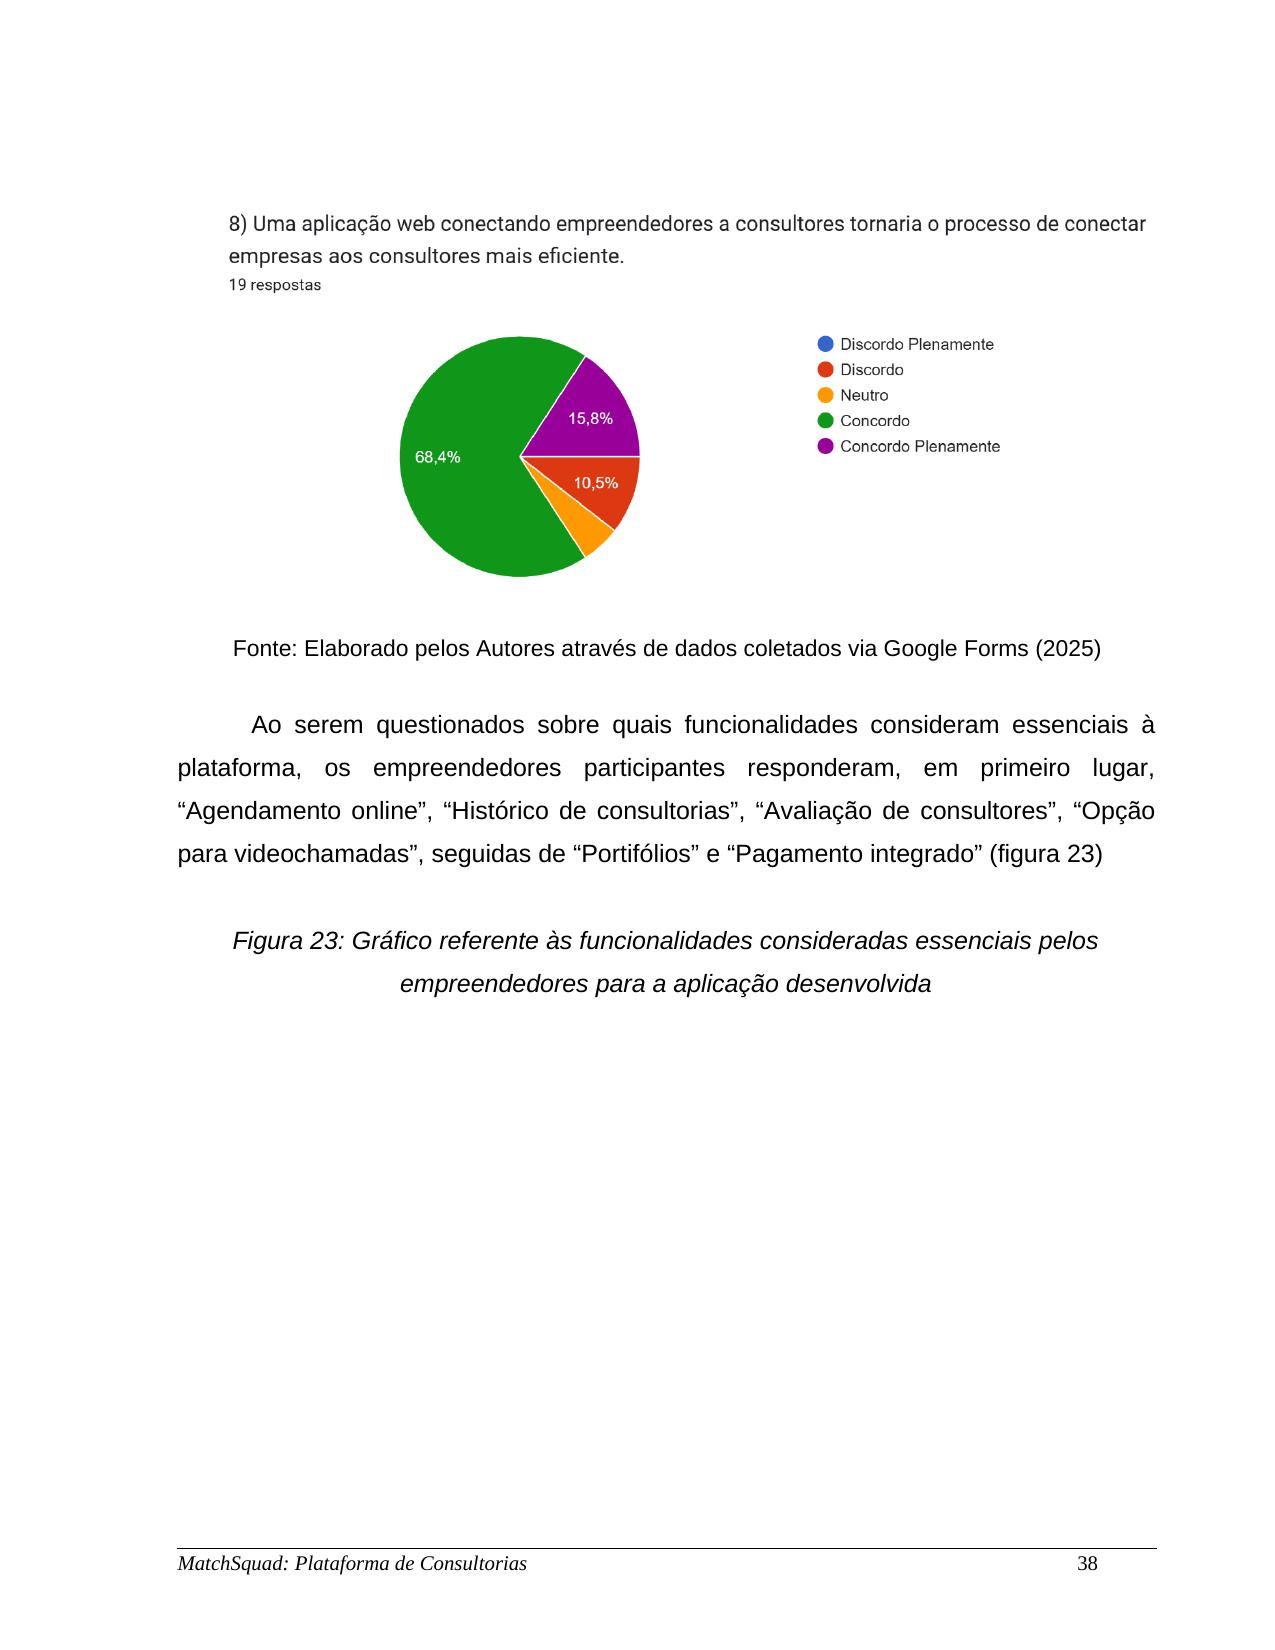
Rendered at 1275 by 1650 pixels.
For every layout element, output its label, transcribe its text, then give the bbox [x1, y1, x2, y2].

text Figura 23: Gráfico referente às funcionalidades consideradas essenciais pelos empreendedores para a aplicação desenvolvida [177, 926, 1157, 997]
text Fonte: Elaborado pelos Autores através de dados coletados via Google Forms (2025) [177, 634, 1157, 661]
text Ao serem questionados sobre quais funcionalidades consideram essenciais à plataforma, os empreendedores participantes responderam, em primeiro lugar, “Agendamento online”, “Histórico de consultorias”, “Avaliação de consultores”, “Opção para videochamadas”, seguidas de “Portifólios” e “Pagamento integrado” (figura 23) [177, 710, 1157, 868]
